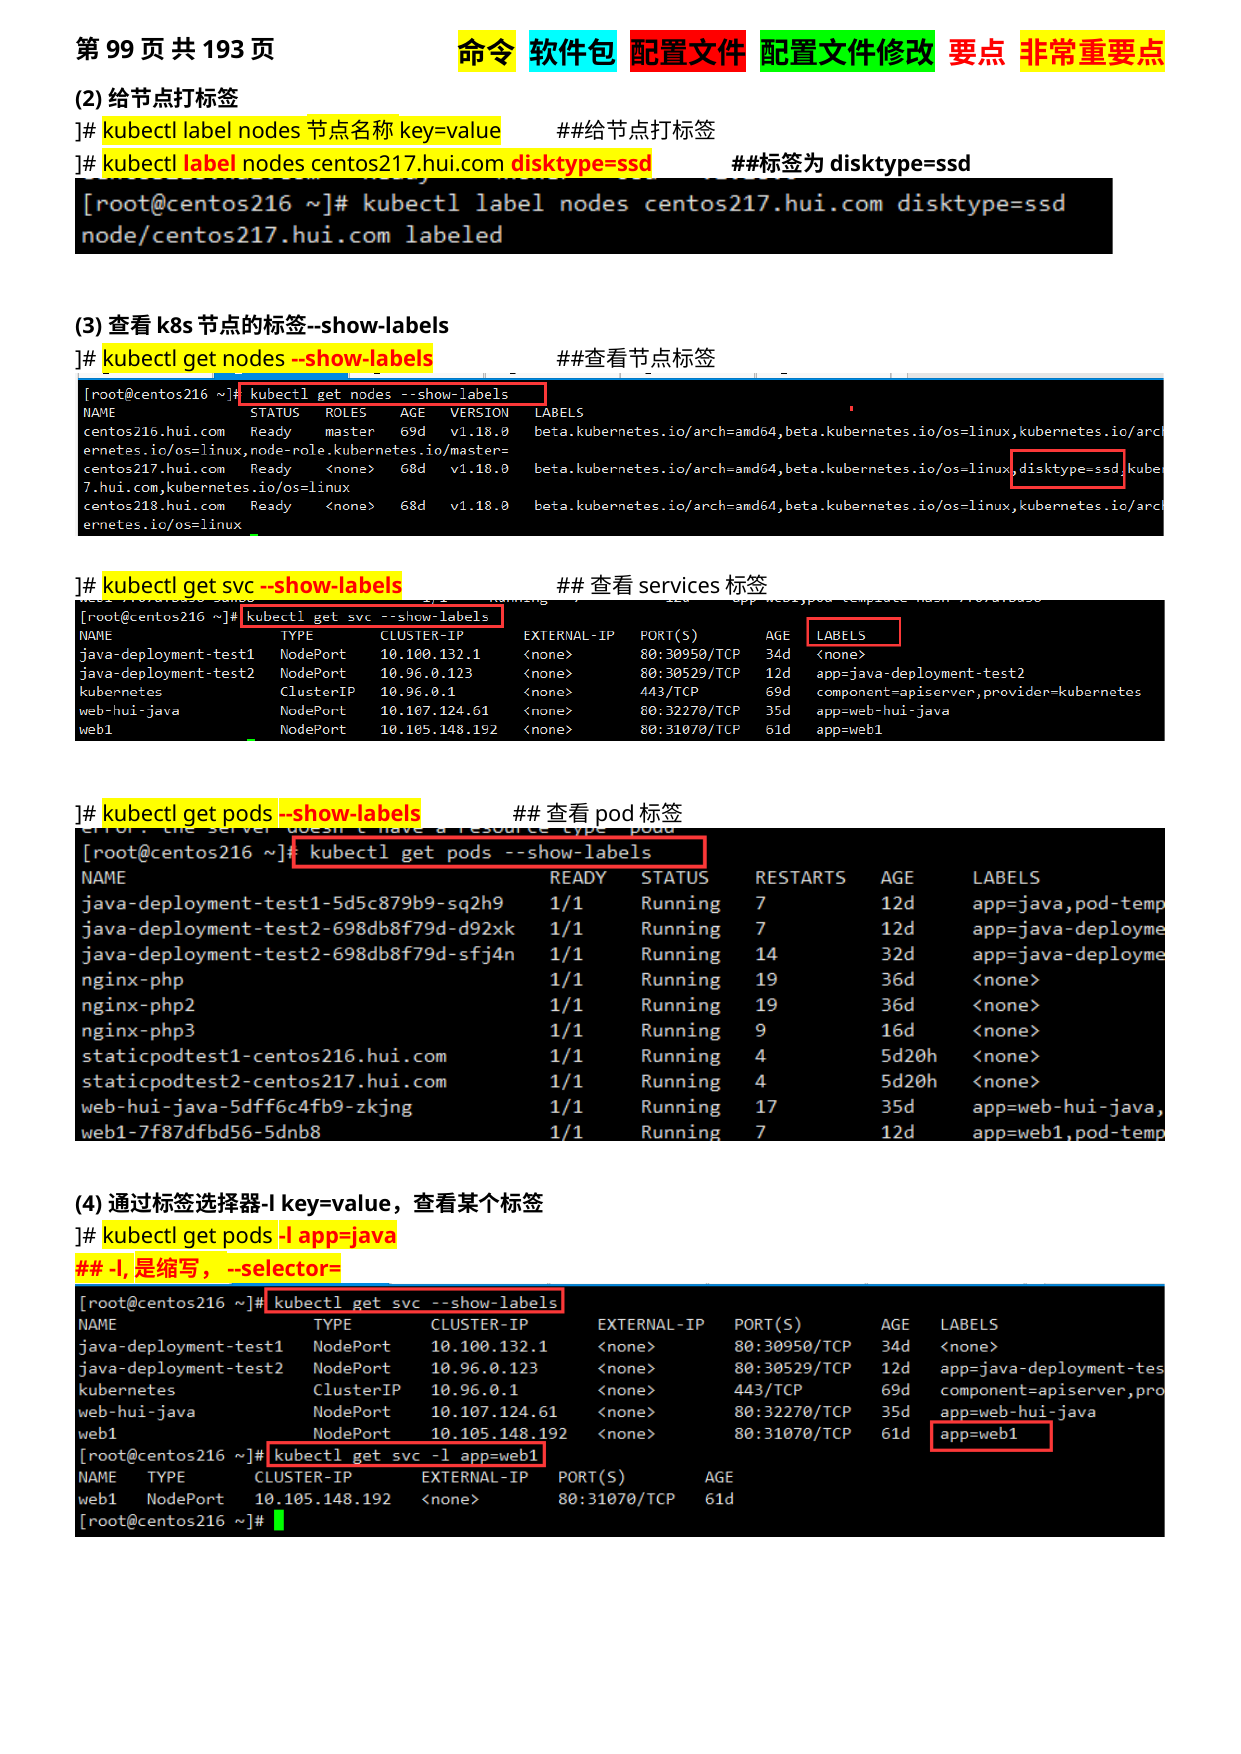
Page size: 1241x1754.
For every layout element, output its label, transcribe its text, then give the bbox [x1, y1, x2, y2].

picture [75, 828, 1165, 1141]
text ]# kubectl get pods -l app=java [75, 1218, 1165, 1251]
picture [75, 1283, 1165, 1537]
text ## -l, 是缩写， --selector= [227, 1251, 1165, 1283]
text ]# kubectl label nodes centos217.hui.com disktype=ssd ##标签为disktype=ssd [75, 146, 1165, 178]
text ]# kubectl get svc --show-labels ## 查看services标签 [75, 568, 1165, 600]
picture [75, 373, 1164, 536]
picture [75, 600, 1165, 741]
text (4) 通过标签选择器-l key=value，查看某个标签 [75, 1186, 1165, 1218]
text ]# kubectl get pods --show-labels ## 查看pod标签 [75, 796, 1165, 828]
text ]# kubectl get nodes --show-labels ##查看节点标签 [75, 341, 1165, 373]
picture [75, 178, 1113, 254]
text ]# kubectl label nodes 节点名称 key=value ##给节点打标签 [75, 113, 1165, 146]
text (3) 查看k8s节点的标签--show-labels [75, 308, 1165, 341]
text (2) 给节点打标签 [75, 81, 1165, 113]
